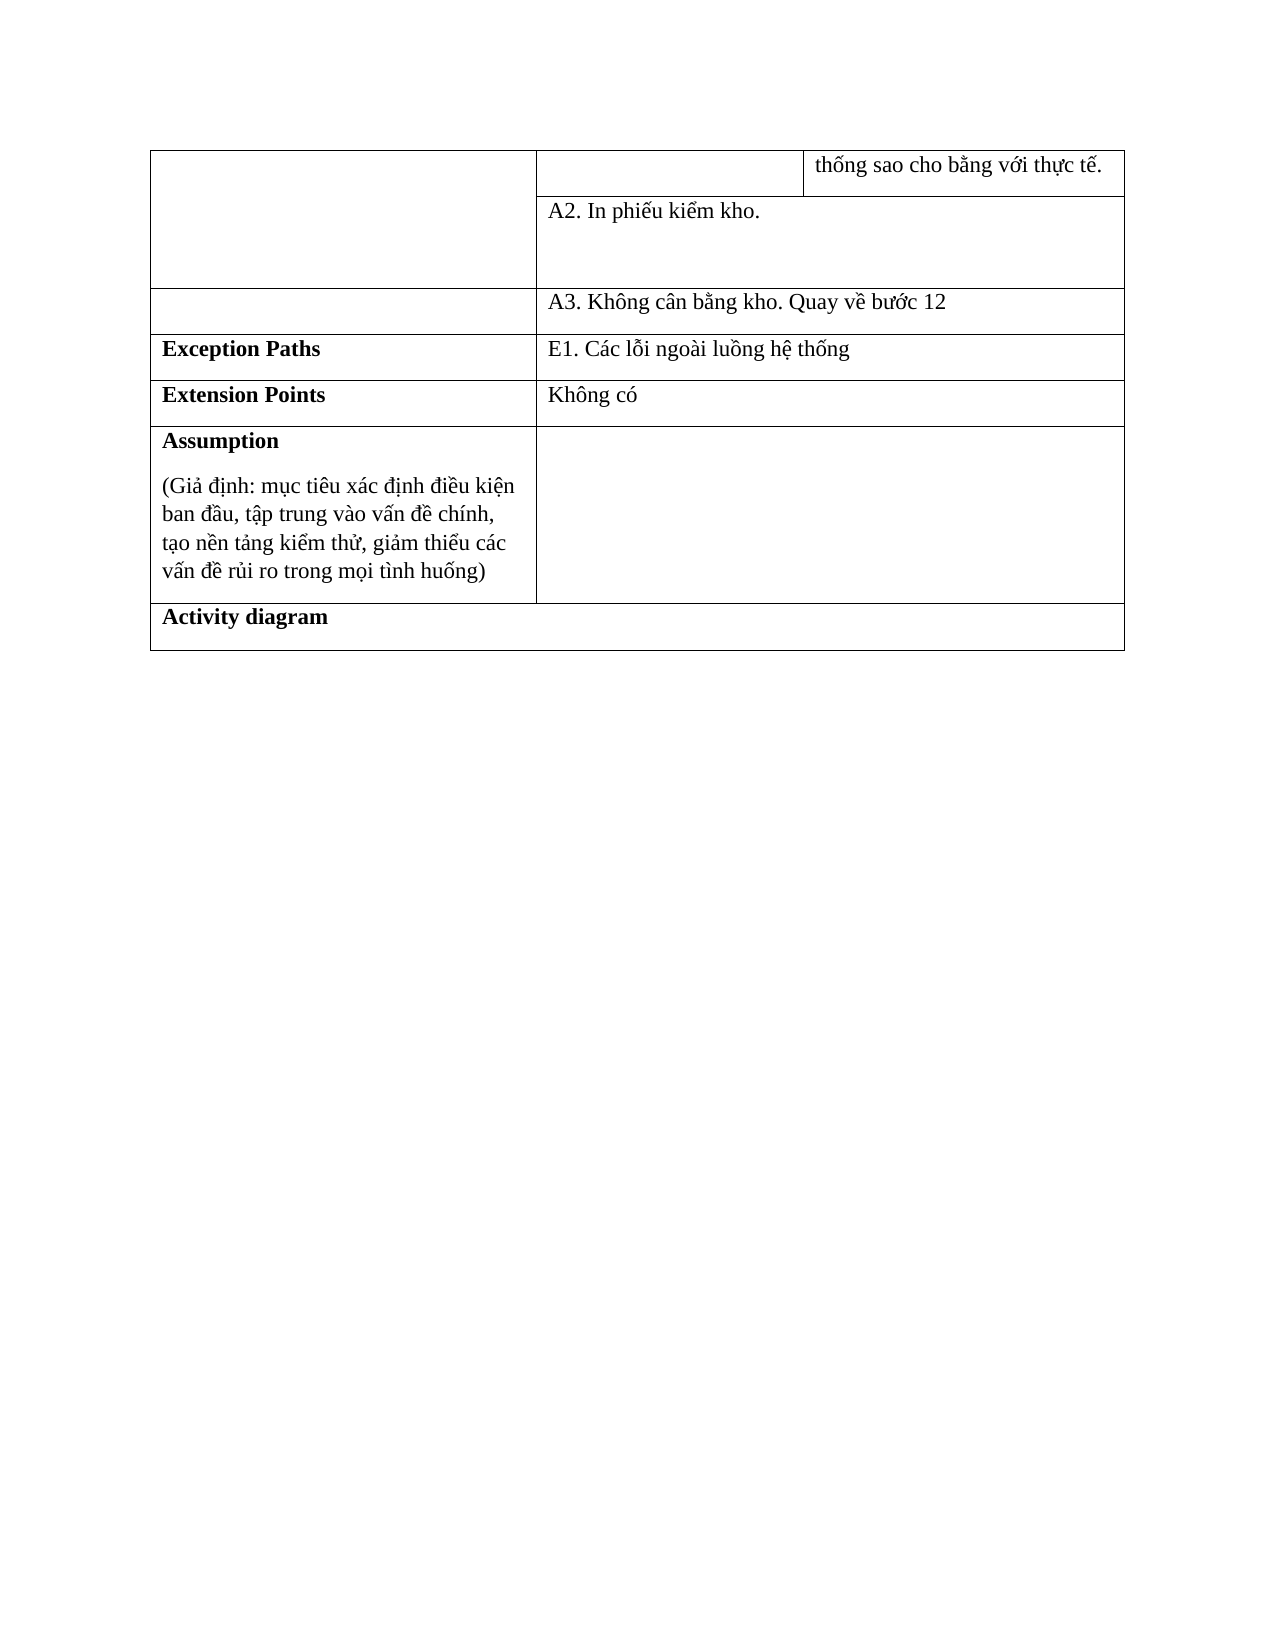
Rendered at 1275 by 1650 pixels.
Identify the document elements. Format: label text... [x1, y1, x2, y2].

table_cell E1. Các lỗi ngoài luồng hệ thống [537, 335, 1124, 380]
table_cell [151, 289, 536, 333]
table_cell Extension Points [151, 381, 536, 426]
table_cell Assumption (Giả định: mục tiêu xác định điều kiện ban đầu, tập trung vào vấn đề chính, tạo nền tảng kiểm thử, giảm thiểu các vấn đề rủi ro trong mọi tình huống) [151, 427, 536, 602]
table_cell [537, 151, 803, 196]
table_cell A2. In phiếu kiểm kho. [537, 197, 1124, 287]
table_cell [804, 151, 1124, 196]
table_cell [537, 427, 1124, 602]
table_cell Không có [537, 381, 1124, 426]
table_cell Exception Paths [151, 335, 536, 380]
table_cell A3. Không cân bằng kho. Quay về bước 12 [537, 289, 1124, 333]
table_cell Activity diagram [151, 604, 1124, 650]
